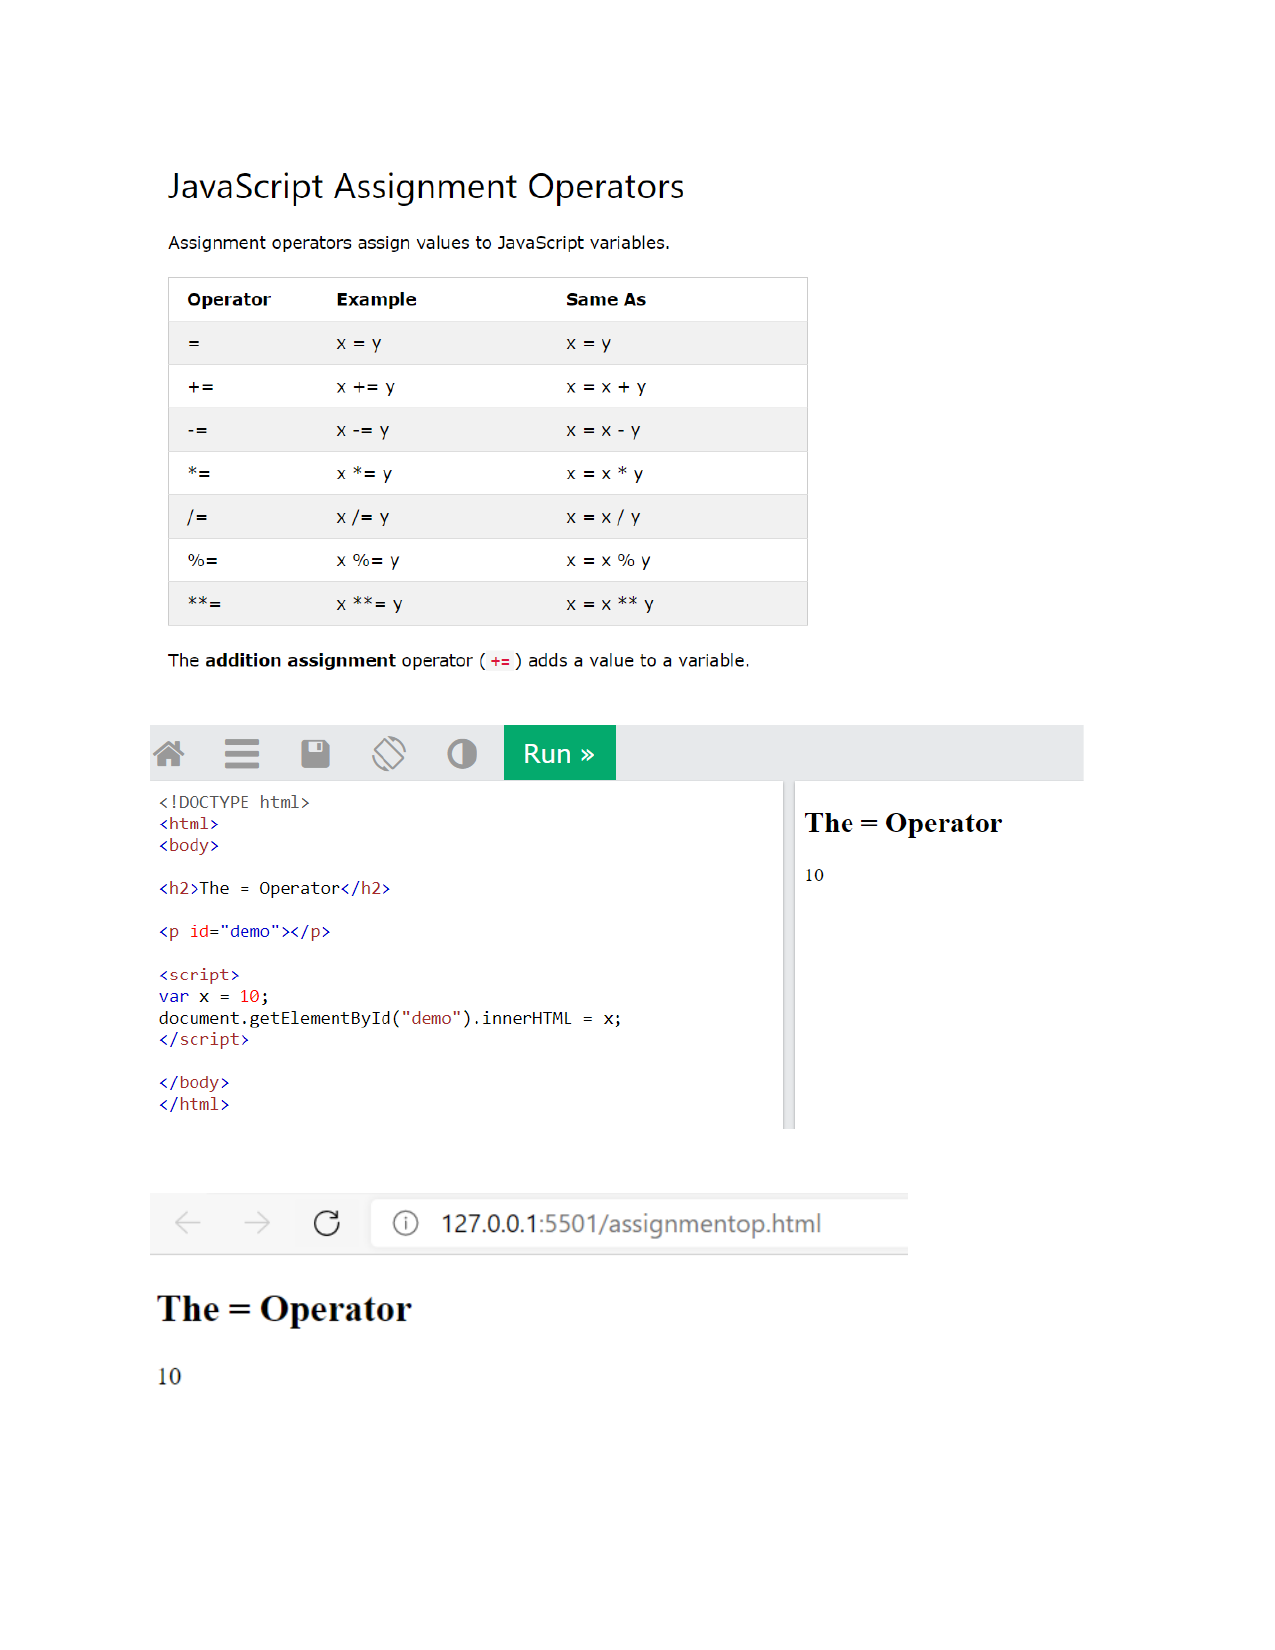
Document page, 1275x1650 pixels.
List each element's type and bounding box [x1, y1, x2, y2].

picture [150, 150, 812, 690]
picture [150, 723, 1084, 1129]
picture [150, 1193, 908, 1448]
